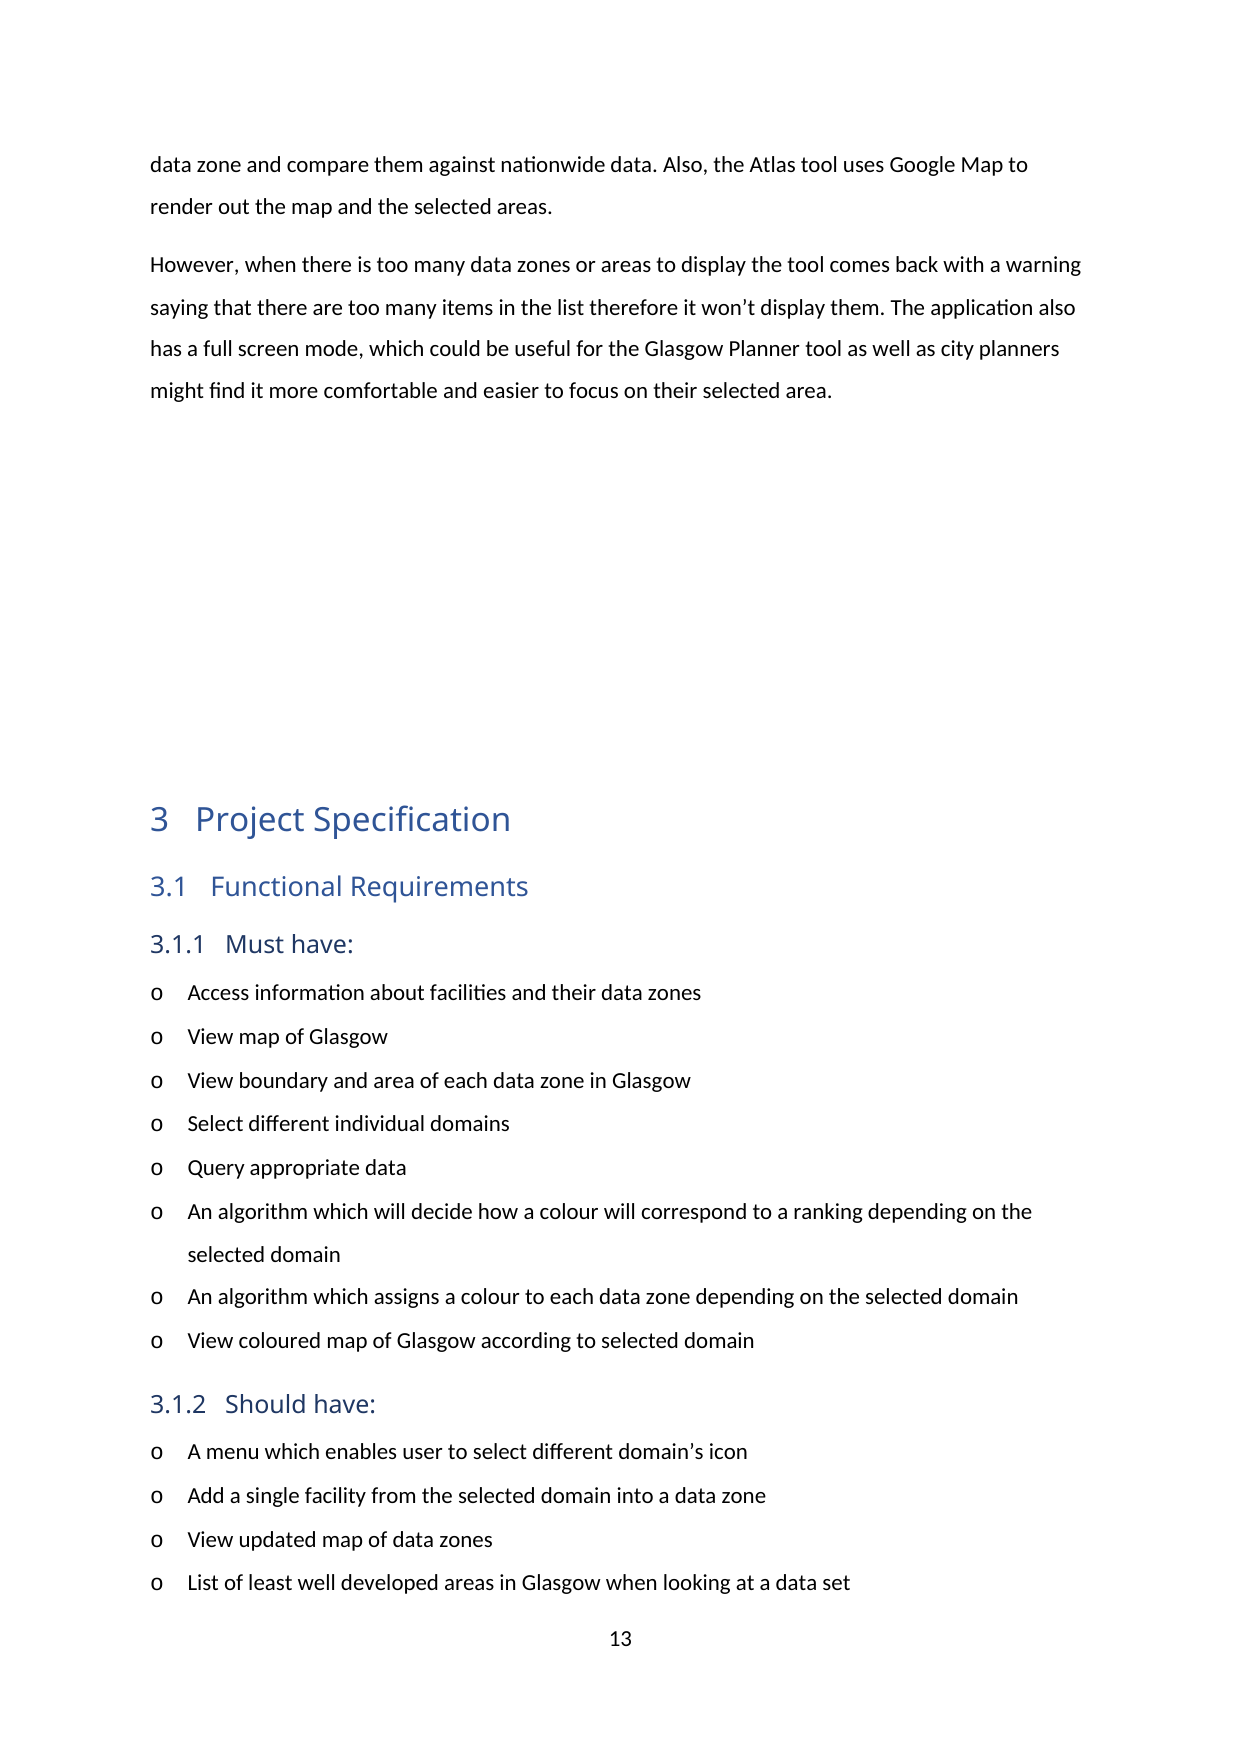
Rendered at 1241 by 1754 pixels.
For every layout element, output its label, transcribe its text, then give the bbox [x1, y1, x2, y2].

list Query appropriate data [150, 1153, 1090, 1182]
list View boundary and area of each data zone in Glasgow [150, 1066, 1090, 1095]
list A menu which enables user to select different domain’s icon [150, 1437, 1090, 1466]
list View map of Glasgow [150, 1022, 1090, 1051]
list View coloured map of Glasgow according to selected domain [150, 1326, 1090, 1355]
list Select different individual domains [150, 1109, 1090, 1139]
subtitle Should have: [150, 1386, 1090, 1420]
list List of least well developed areas in Glasgow when looking at a data set [150, 1568, 1090, 1598]
subtitle Project Specification [150, 795, 1090, 841]
list An algorithm which assigns a colour to each data zone depending on the selected domain [150, 1282, 1090, 1311]
text However, when there is too many data zones or areas to display the tool comes back with a warning saying that there are too many items in the list therefore it won’t display them. The application also has a full screen mode, which could be useful for the Glasgow Planner tool as well as city planners might find it more comfortable and easier to focus on their selected area. [150, 251, 1090, 404]
list View updated map of data zones [150, 1525, 1090, 1554]
list Access information about facilities and their data zones [150, 978, 1090, 1007]
list An algorithm which will decide how a colour will correspond to a ranking depending on the selected domain [150, 1197, 1090, 1268]
subtitle Functional Requirements [150, 868, 1090, 904]
subtitle Must have: [150, 927, 1090, 961]
list Add a single facility from the selected domain into a data zone [150, 1481, 1090, 1510]
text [150, 150, 1090, 220]
